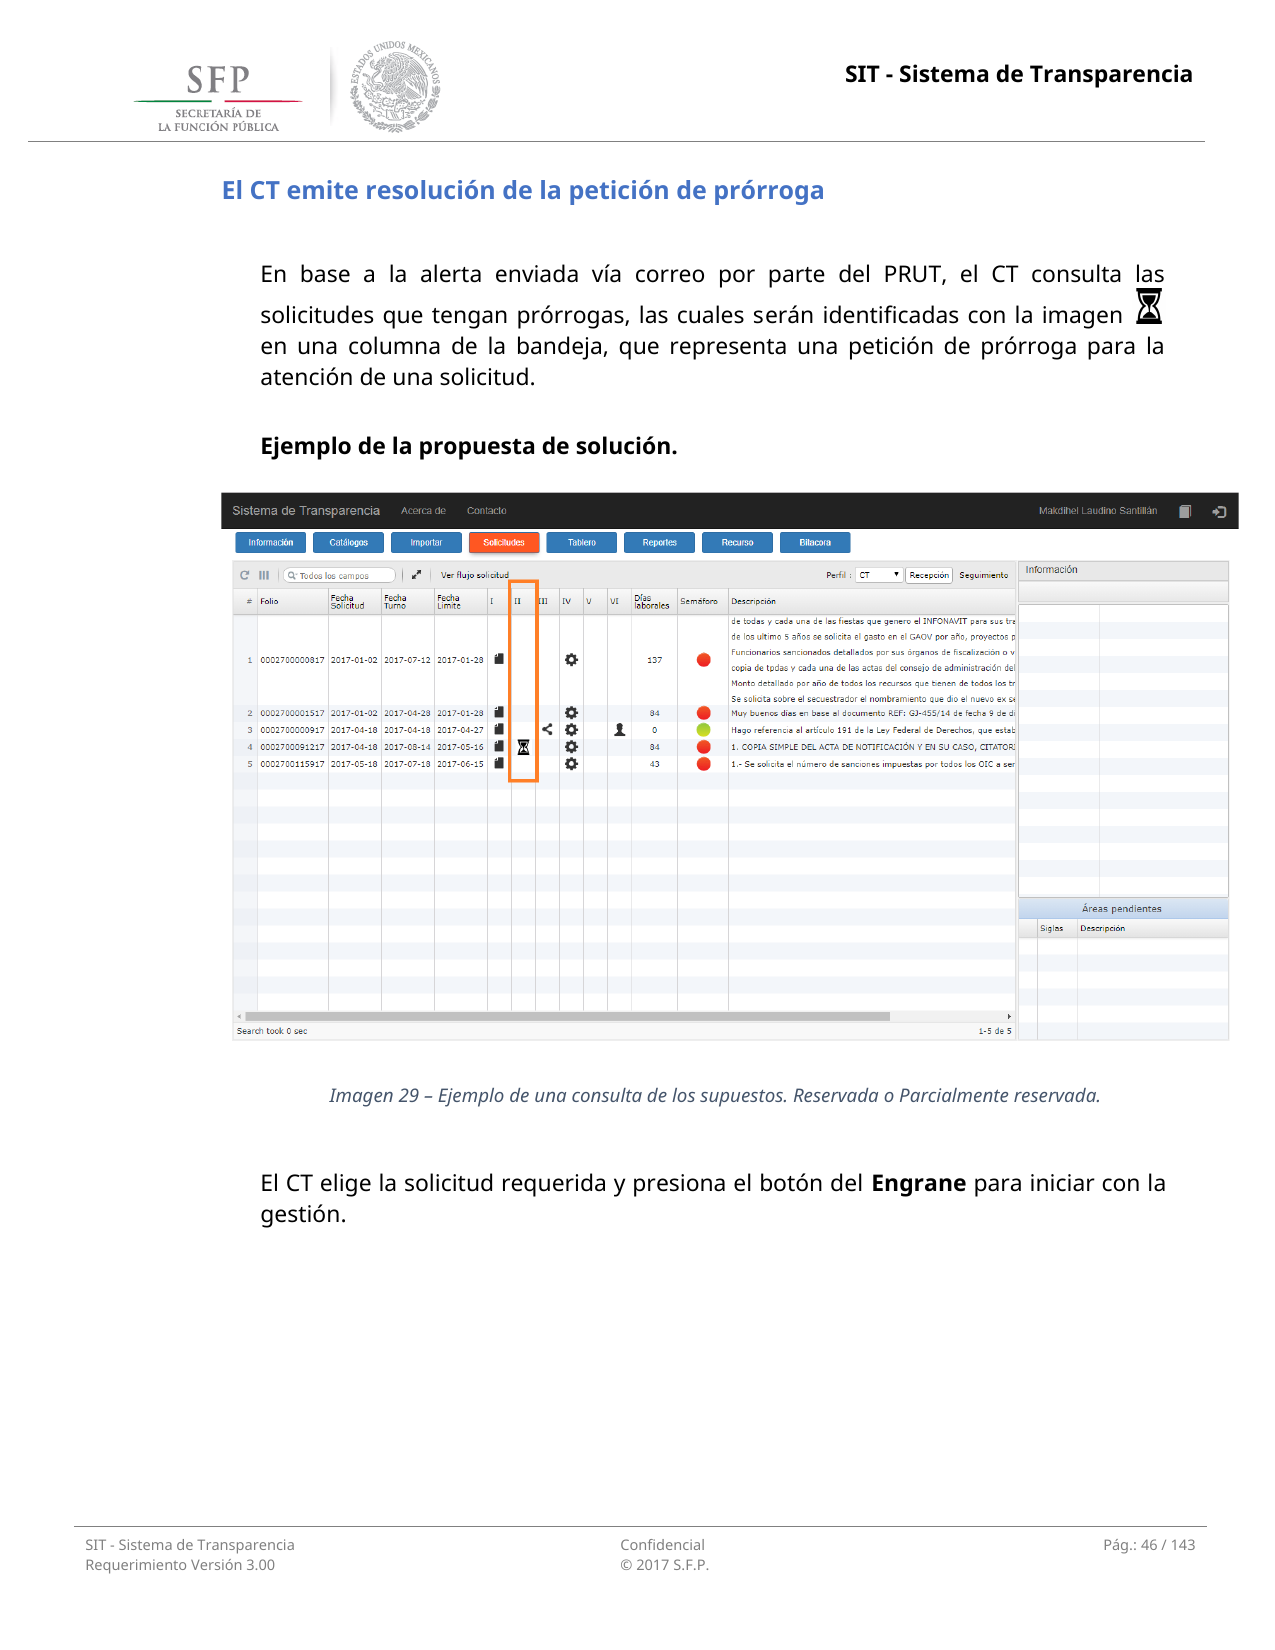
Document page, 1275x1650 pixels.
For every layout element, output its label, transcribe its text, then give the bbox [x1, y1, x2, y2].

list Ejemplo de la propuesta de solución. [223, 430, 1167, 461]
picture [1132, 288, 1167, 324]
text En base a la alerta enviada vía correo por parte del PRUT, el CT consulta las solicitudes que tengan prórrogas, las cuales serán identificadas con la imagen en una columna de la bandeja, que representa una petición de prórroga para la atención de una solicitud. [260, 257, 1167, 393]
picture [132, 37, 442, 134]
text Imagen 29 – Ejemplo de una consulta de los supuestos. Reservada o Parcialmente reservada. [266, 1083, 1167, 1108]
text El CT emite resolución de la petición de prórroga [221, 173, 1167, 207]
text El CT elige la solicitud requerida y presiona el botón del Engrane para iniciar con la gestión. [260, 1166, 1167, 1229]
picture [221, 492, 1239, 1054]
